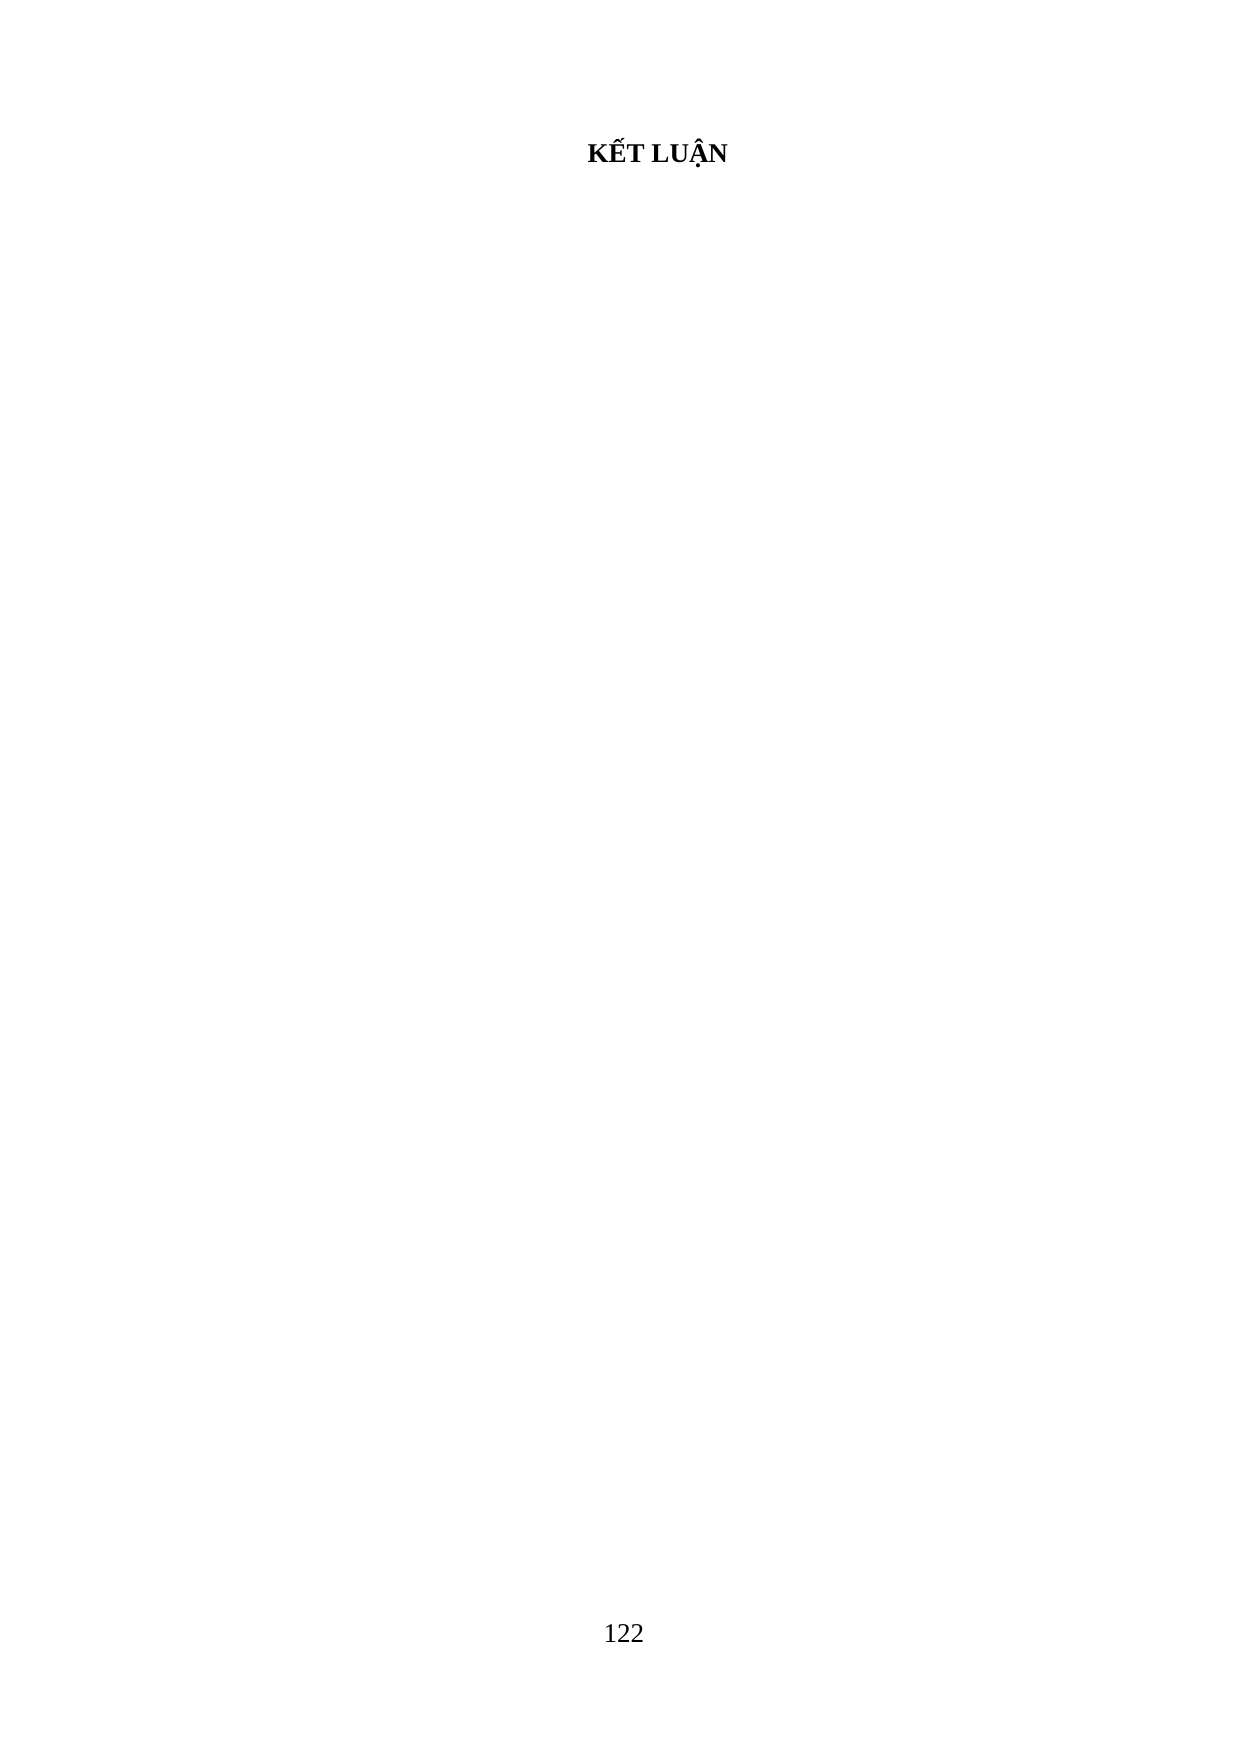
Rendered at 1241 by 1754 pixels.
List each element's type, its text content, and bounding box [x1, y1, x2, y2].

text KẾT LUẬN [150, 137, 1090, 169]
